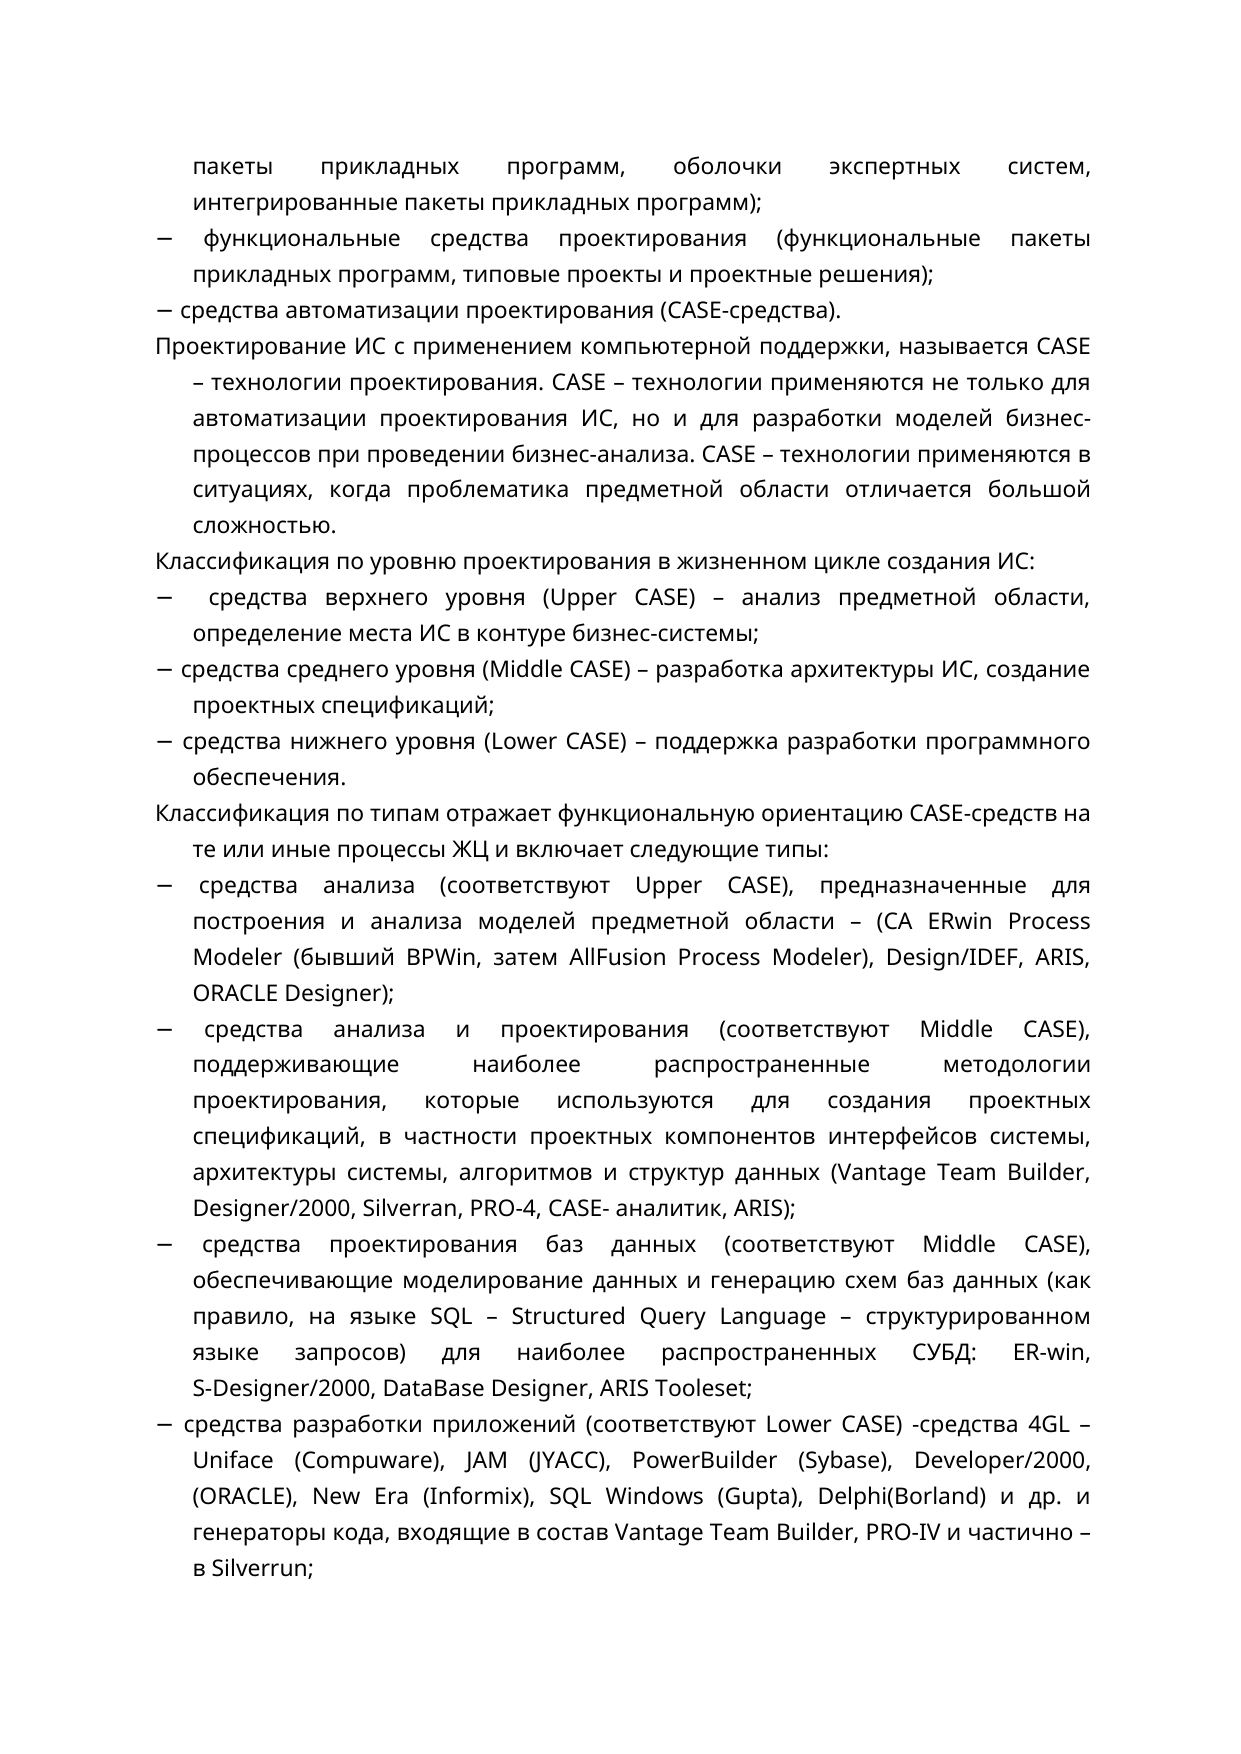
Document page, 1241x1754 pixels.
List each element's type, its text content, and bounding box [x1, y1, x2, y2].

text − средства анализа (соответствуют Upper CASE), предназначенные для построения и анализа моделей предметной области – (CA ERwin Process Modeler (бывший BPWin, затем AllFusion Process Modeler), Design/IDEF, ARIS, ORACLE Designer); [155, 869, 1092, 1008]
text − средства проектирования баз данных (соответствуют Middle CASE), обеспечивающие моделирование данных и генерацию схем баз данных (как правило, на языке SQL – Structured Query Language – структурированном языке запросов) для наиболее распространенных СУБД: ER-win, S-Designer/2000, DataBase Designer, ARIS Tooleset; [155, 1228, 1092, 1403]
text − средства разработки приложений (соответствуют Lower CASE) -средства 4GL – Uniface (Compuware), JAM (JYACC), PowerBuilder (Sybase), Developer/2000, (ORACLE), New Era (Informix), SQL Windows (Gupta), Delphi(Borland) и др. и генераторы кода, входящие в состав Vantage Team Builder, PRO-IV и частично – в Silverrun; [155, 1408, 1092, 1583]
text − средства среднего уровня (Middle CASE) – разработка архитектуры ИС, создание проектных спецификаций; [155, 653, 1092, 720]
text − средства верхнего уровня (Upper CASE) – анализ предметной области, определение места ИС в контуре бизнес-системы; [155, 581, 1092, 648]
text − средства автоматизации проектирования (CASE-средства). [155, 294, 1092, 325]
text − средства анализа и проектирования (соответствуют Middle CASE), поддерживающие наиболее распространенные методологии проектирования, которые используются для создания проектных спецификаций, в частности проектных компонентов интерфейсов системы, архитектуры системы, алгоритмов и структур данных (Vantage Team Builder, Designer/2000, Silverran, PRO-4, CASE- аналитик, ARIS); [155, 1012, 1092, 1223]
text Проектирование ИС с применением компьютерной поддержки, называется CASE – технологии проектирования. CASE – технологии применяются не только для автоматизации проектирования ИС, но и для разработки моделей бизнес-процессов при проведении бизнес-анализа. CASE – технологии применяются в ситуациях, когда проблематика предметной области отличается большой сложностью. [155, 330, 1092, 541]
text Классификация по уровню проектирования в жизненном цикле создания ИС: [155, 545, 1092, 577]
text − средства нижнего уровня (Lower CASE) – поддержка разработки программного обеспечения. [155, 725, 1092, 792]
text Классификация по типам отражает функциональную ориентацию CASE-средств на те или иные процессы ЖЦ и включает следующие типы: [155, 797, 1092, 864]
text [155, 150, 1092, 217]
text − функциональные средства проектирования (функциональные пакеты прикладных программ, типовые проекты и проектные решения); [155, 222, 1092, 289]
